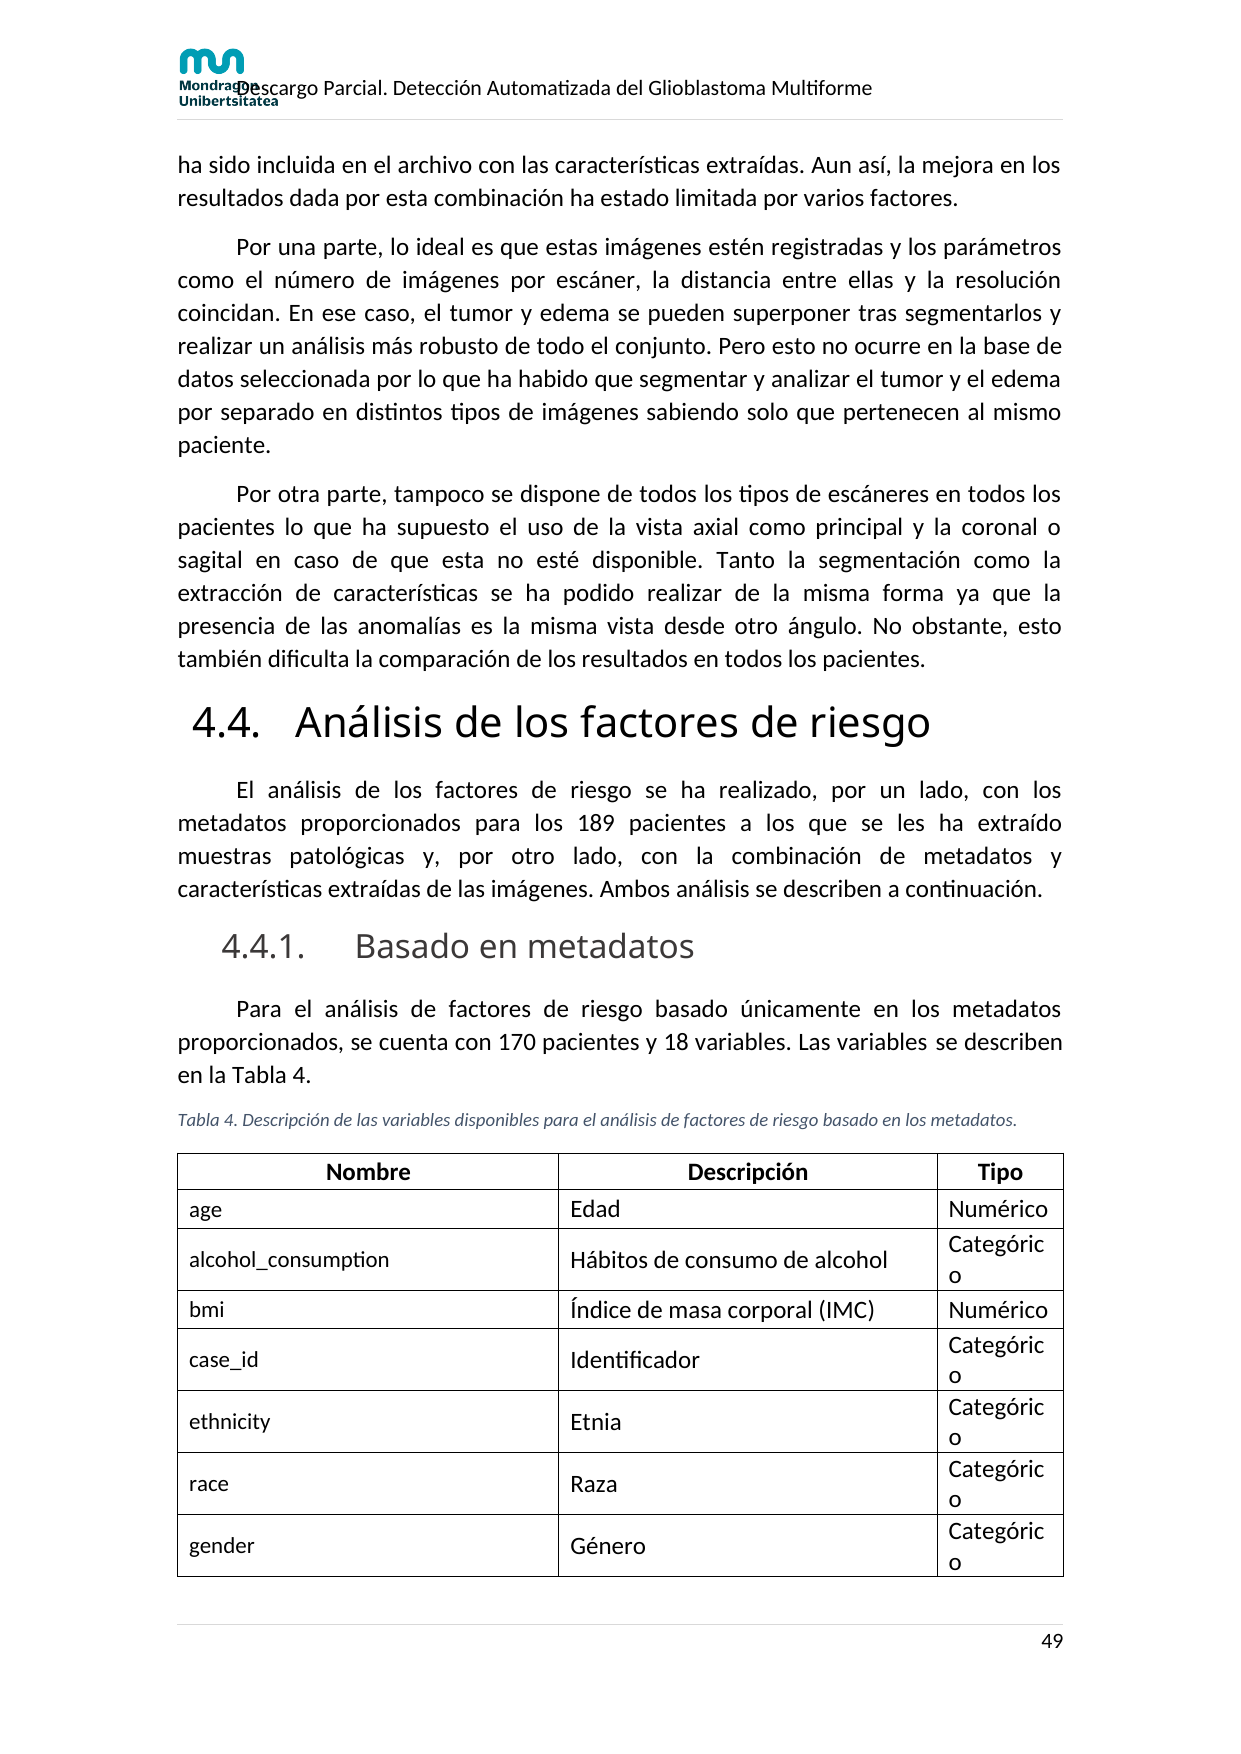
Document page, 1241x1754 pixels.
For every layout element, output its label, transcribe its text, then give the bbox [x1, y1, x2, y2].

table_cell Numérico [938, 1190, 1063, 1227]
text Para el análisis de factores de riesgo basado únicamente en los metadatos proporcionados, se cuenta con 170 pacientes y 18 variables. Las variables se describen en la Tabla 4. [177, 993, 1063, 1089]
table_cell Hábitos de consumo de alcohol [559, 1229, 937, 1289]
table_cell Categórico [938, 1329, 1063, 1390]
table_cell age [178, 1190, 558, 1227]
table_cell Categórico [938, 1453, 1063, 1514]
table_header Descripción [559, 1154, 937, 1189]
table_cell Género [559, 1515, 937, 1576]
table_cell Edad [559, 1190, 937, 1227]
table_cell case_id [178, 1329, 558, 1390]
table_header Tipo [938, 1154, 1063, 1189]
table_cell gender [178, 1515, 558, 1576]
table_cell race [178, 1453, 558, 1514]
table_cell Etnia [559, 1391, 937, 1452]
text Por otra parte, tampoco se dispone de todos los tipos de escáneres en todos los pacientes lo que ha supuesto el uso de la vista axial como principal y la coronal o sagital en caso de que esta no esté disponible. Tanto la segmentación como la extracción de características se ha podido realizar de la misma forma ya que la presencia de las anomalías es la misma vista desde otro ángulo. No obstante, esto también dificulta la comparación de los resultados en todos los pacientes. [177, 478, 1063, 674]
table_cell Identificador [559, 1329, 937, 1390]
table_cell Índice de masa corporal (IMC) [559, 1291, 937, 1328]
subtitle Análisis de los factores de riesgo [192, 693, 1063, 749]
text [177, 149, 1063, 212]
table_header Nombre [178, 1154, 558, 1189]
subtitle Basado en metadatos [221, 923, 1063, 968]
table_cell Categórico [938, 1391, 1063, 1452]
table_cell Numérico [938, 1291, 1063, 1328]
picture [154, 36, 291, 118]
text Por una parte, lo ideal es que estas imágenes estén registradas y los parámetros como el número de imágenes por escáner, la distancia entre ellas y la resolución coincidan. En ese caso, el tumor y edema se pueden superponer tras segmentarlos y realizar un análisis más robusto de todo el conjunto. Pero esto no ocurre en la base de datos seleccionada por lo que ha habido que segmentar y analizar el tumor y el edema por separado en distintos tipos de imágenes sabiendo solo que pertenecen al mismo paciente. [177, 231, 1063, 459]
table_cell alcohol_consumption [178, 1229, 558, 1289]
text El análisis de los factores de riesgo se ha realizado, por un lado, con los metadatos proporcionados para los 189 pacientes a los que se les ha extraído muestras patológicas y, por otro lado, con la combinación de metadatos y características extraídas de las imágenes. Ambos análisis se describen a continuación. [177, 774, 1063, 904]
text Tabla 4. Descripción de las variables disponibles para el análisis de factores de riesgo basado en los metadatos. [177, 1109, 1063, 1132]
table_cell ethnicity [178, 1391, 558, 1452]
table_cell Categórico [938, 1515, 1063, 1576]
table_cell Raza [559, 1453, 937, 1514]
table_cell bmi [178, 1291, 558, 1328]
table_cell Categórico [938, 1229, 1063, 1289]
